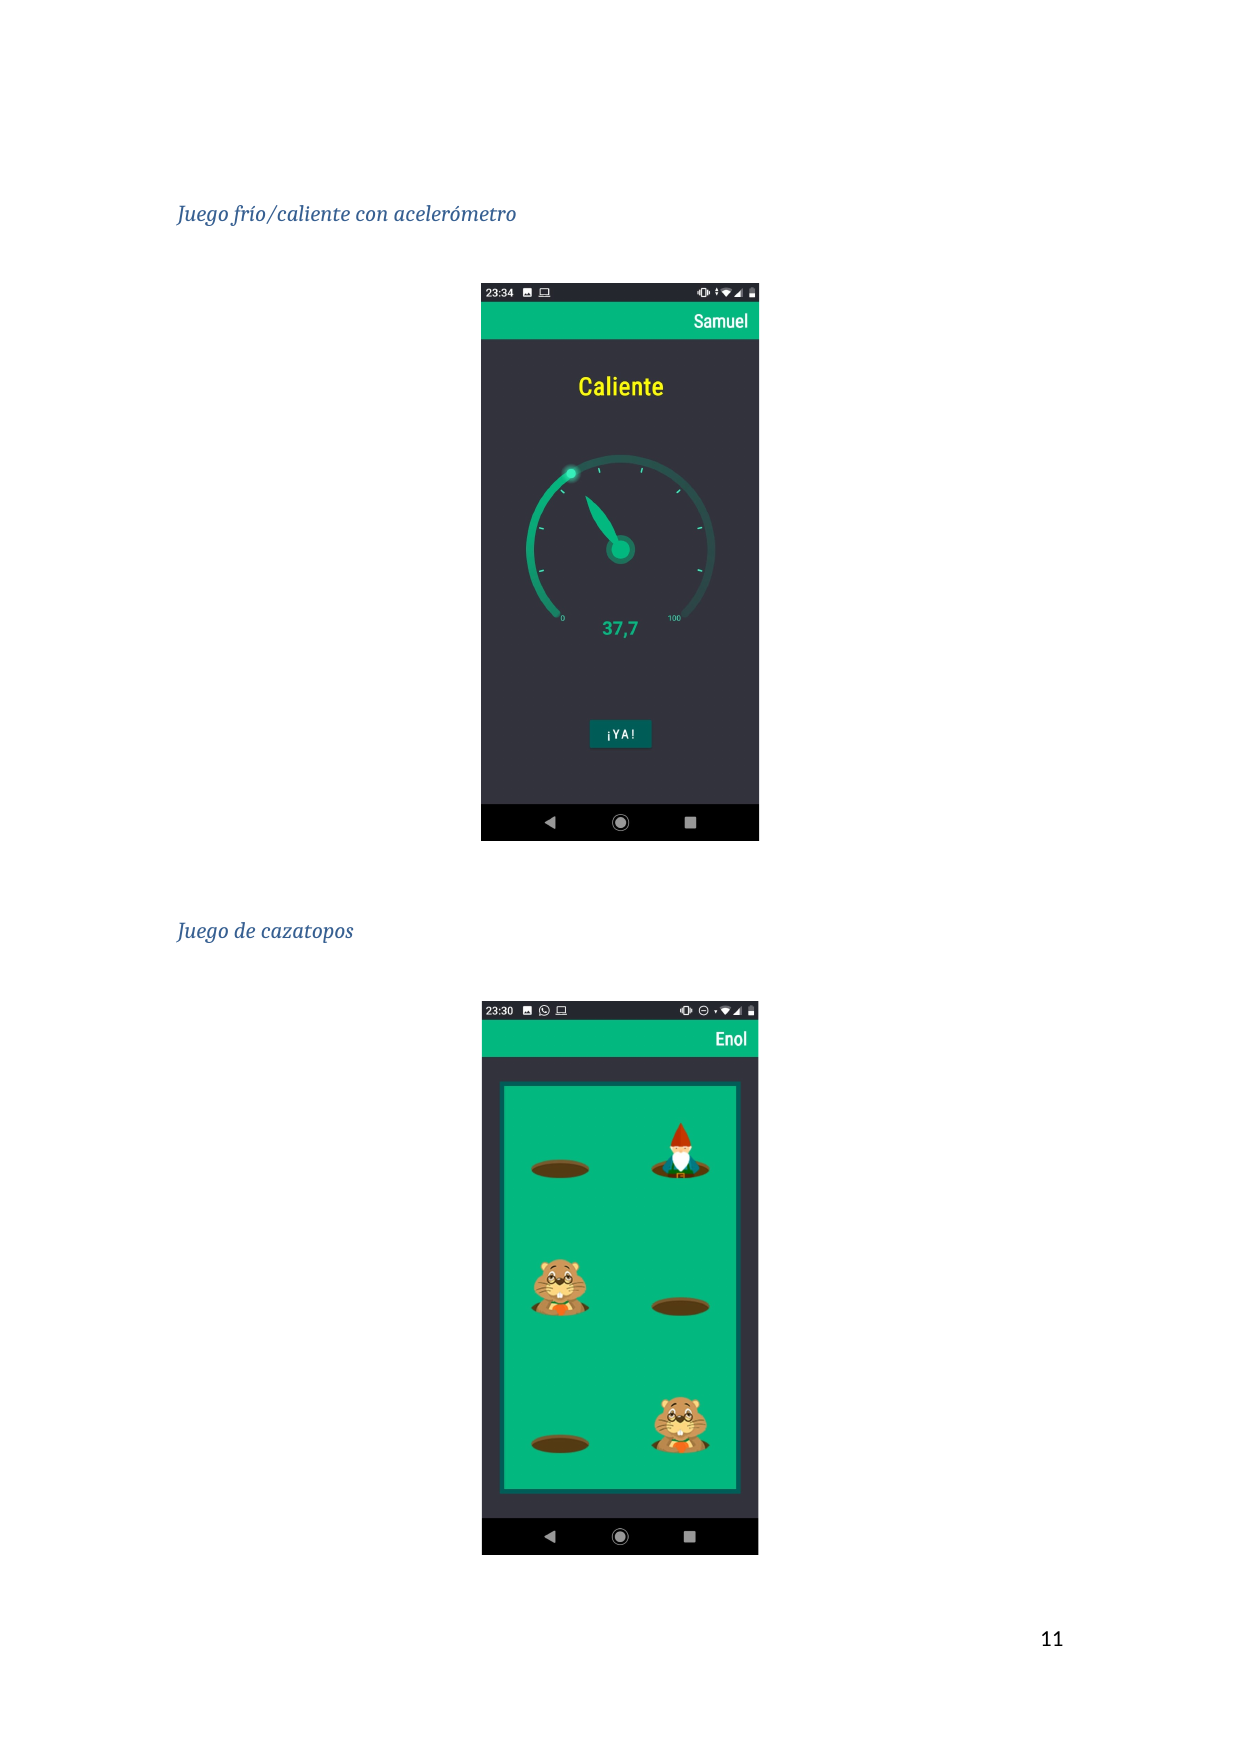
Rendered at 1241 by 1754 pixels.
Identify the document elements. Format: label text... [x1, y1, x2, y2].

picture [481, 1001, 759, 1555]
subtitle Juego frío/caliente con acelerómetro [177, 201, 1063, 227]
subtitle Juego de cazatopos [177, 918, 1063, 944]
picture [481, 283, 760, 841]
